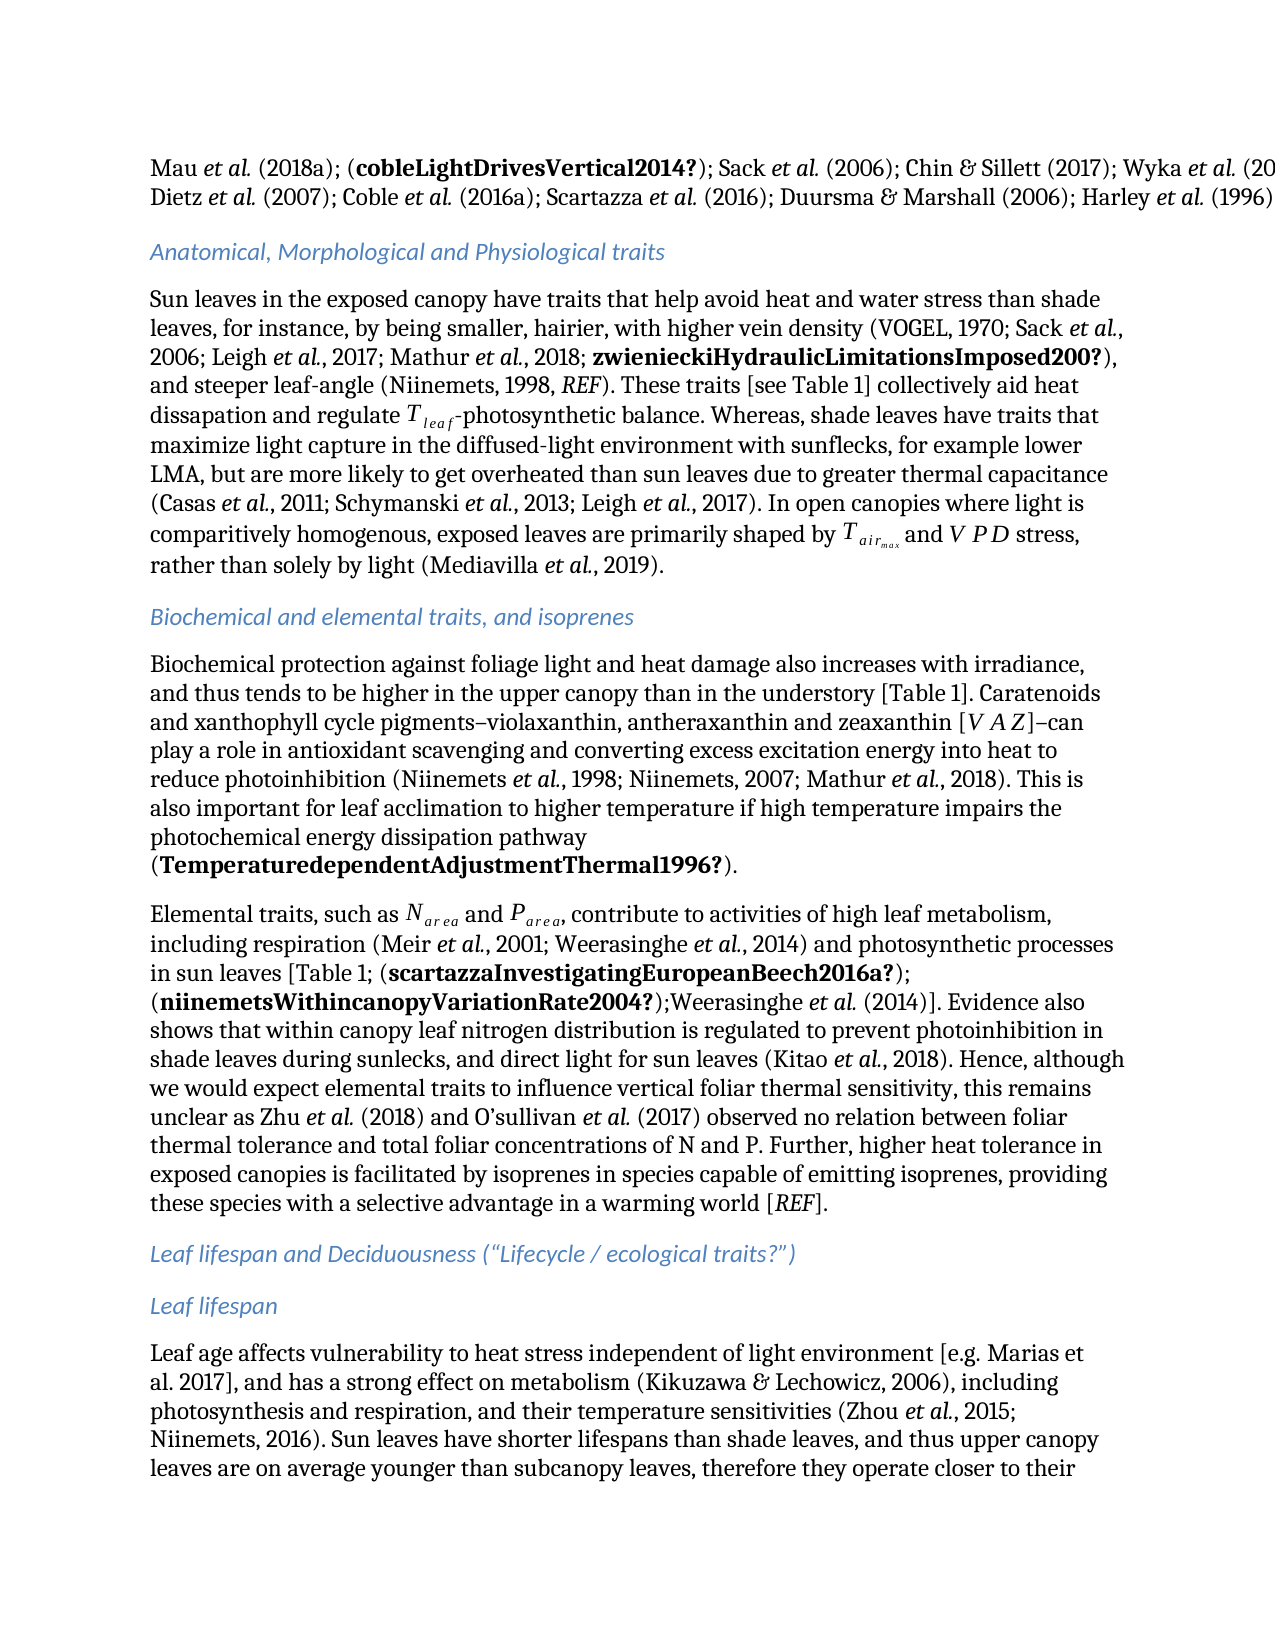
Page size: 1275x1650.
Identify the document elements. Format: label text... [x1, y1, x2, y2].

subtitle Anatomical, Morphological and Physiological traits [150, 236, 1125, 266]
text Biochemical protection against foliage light and heat damage also increases with irradiance, and thus tends to be higher in the upper canopy than in the understory [Table 1]. Caratenoids and xanthophyll cycle pigments–violaxanthin, antheraxanthin and zeaxanthin []–can play a role in antioxidant scavenging and converting excess excitation energy into heat to reduce photoinhibition (Niinemets et al., 1998; Niinemets, 2007; Mathur et al., 2018). This is also important for leaf acclimation to higher temperature if high temperature impairs the photochemical energy dissipation pathway (TemperaturedependentAdjustmentThermal1996?). [150, 650, 1125, 880]
text Sun leaves in the exposed canopy have traits that help avoid heat and water stress than shade leaves, for instance, by being smaller, hairier, with higher vein density (VOGEL, 1970; Sack et al., 2006; Leigh et al., 2017; Mathur et al., 2018; zwienieckiHydraulicLimitationsImposed200?), and steeper leaf-angle (Niinemets, 1998, REF). These traits [see Table 1] collectively aid heat dissapation and regulate -photosynthetic balance. Whereas, shade leaves have traits that maximize light capture in the diffused-light environment with sunflecks, for example lower LMA, but are more likely to get overheated than sun leaves due to greater thermal capacitance (Casas et al., 2011; Schymanski et al., 2013; Leigh et al., 2017). In open canopies where light is comparitively homogenous, exposed leaves are primarily shaped by and stress, rather than solely by light (Mediavilla et al., 2019). [150, 285, 1125, 580]
subtitle Leaf lifespan and Deciduousness (“Lifecycle / ecological traits?”) [150, 1238, 1125, 1269]
subtitle Biochemical and elemental traits, and isoprenes [150, 601, 1125, 631]
text Elemental traits, such as and , contribute to activities of high leaf metabolism, including respiration (Meir et al., 2001; Weerasinghe et al., 2014) and photosynthetic processes in sun leaves [Table 1; (scartazzaInvestigatingEuropeanBeech2016a?);(niinemetsWithincanopyVariationRate2004?);Weerasinghe et al. (2014)]. Evidence also shows that within canopy leaf nitrogen distribution is regulated to prevent photoinhibition in shade leaves during sunlecks, and direct light for sun leaves (Kitao et al., 2018). Hence, although we would expect elemental traits to influence vertical foliar thermal sensitivity, this remains unclear as Zhu et al. (2018) and O’sullivan et al. (2017) observed no relation between foliar thermal tolerance and total foliar concentrations of N and P. Further, higher heat tolerance in exposed canopies is facilitated by isoprenes in species capable of emitting isoprenes, providing these species with a selective advantage in a warming world [REF]. [150, 899, 1125, 1218]
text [150, 1339, 1125, 1483]
table_cell Mau et al. (2018a); (cobleLightDrivesVertical2014?); Sack et al. (2006); Chin & Sillett (2017); Wyka et al. (2012); Atherton et al. (2017); Kenzo et al. (2015); Kusi & Karsai (2020); Dang et al. (1997);Gebauer et al. (2015); Marenco et al. (2017); Kafuti et al. (2020); (vanwittenbergheVariabilityStomatalConductance2012?); Zhang et al. (2012); Weerasinghe et al. (2014); Oldham et al. (2010); Ichie et al. (2016); Gregoriou et al. (2007); Levizou et al. (2005); Liakoura et al. (1997); Fauset et al. (2018); Niinemets et al. (1998); Ishida et al. 1999; Millen & Clendon (1979); Smith & Carter (1988); Hadley & Smith (1987); Panditharathna et al. (2008); Baltzer & Thomas (2005); Dietz et al. (2007); Coble et al. (2016a); Scartazza et al. (2016); Duursma & Marshall (2006); Harley et al. (1996); Hernández et al. (2020); Turnbull et al. (2003); Chen et al. (2020); van de Weg et al. (2012); Cavaleri et al. (2008); Königer et al. (1995);Matsubara et al. (2009); Harris and Medina 2013; Hansen et al. (2002); Poorter et al. (1995); Coble et al. (2016b); Niinemets et al. (2004); Poorter et al. (2000) [139, 150, 1275, 215]
subtitle Leaf lifespan [150, 1290, 1125, 1320]
